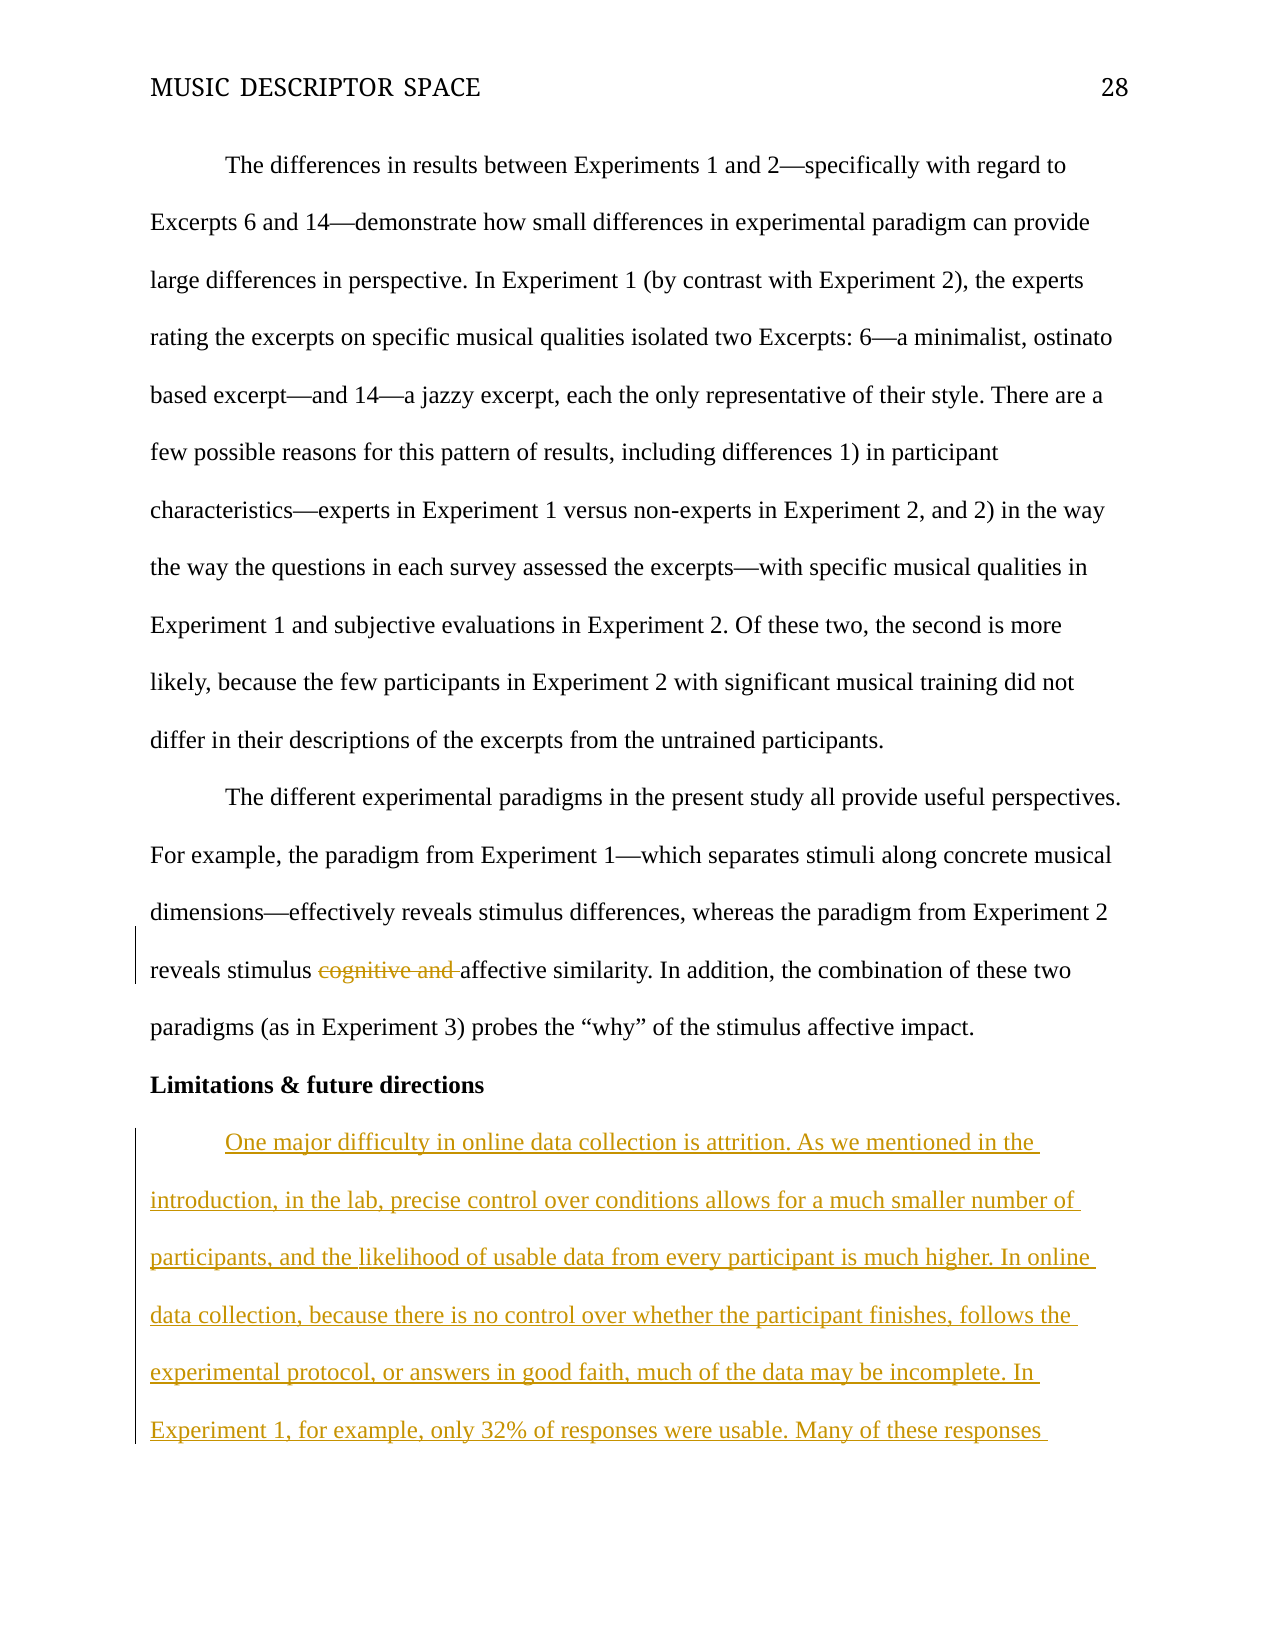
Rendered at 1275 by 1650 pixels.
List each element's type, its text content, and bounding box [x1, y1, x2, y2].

text The differences in results between Experiments 1 and 2—specifically with regard to Excerpts 6 and 14—demonstrate how small differences in experimental paradigm can provide large differences in perspective. In Experiment 1 (by contrast with Experiment 2), the experts rating the excerpts on specific musical qualities isolated two Excerpts: 6—a minimalist, ostinato based excerpt—and 14—a jazzy excerpt, each the only representative of their style. There are a few possible reasons for this pattern of results, including differences 1) in participant characteristics—experts in Experiment 1 versus non-experts in Experiment 2, and 2) in the way the way the questions in each survey assessed the excerpts—with specific musical qualities in Experiment 1 and subjective evaluations in Experiment 2. Of these two, the second is more likely, because the few participants in Experiment 2 with significant musical training did not differ in their descriptions of the excerpts from the untrained participants. [150, 150, 1125, 754]
subtitle Limitations & future directions [150, 1070, 1125, 1099]
text The different experimental paradigms in the present study all provide useful perspectives. For example, the paradigm from Experiment 1—which separates stimuli along concrete musical dimensions—effectively reveals stimulus differences, whereas the paradigm from Experiment 2 reveals stimulus affective similarity. In addition, the combination of these two paradigms (as in Experiment 3) probes the “why” of the stimulus affective impact. [150, 782, 1125, 1041]
